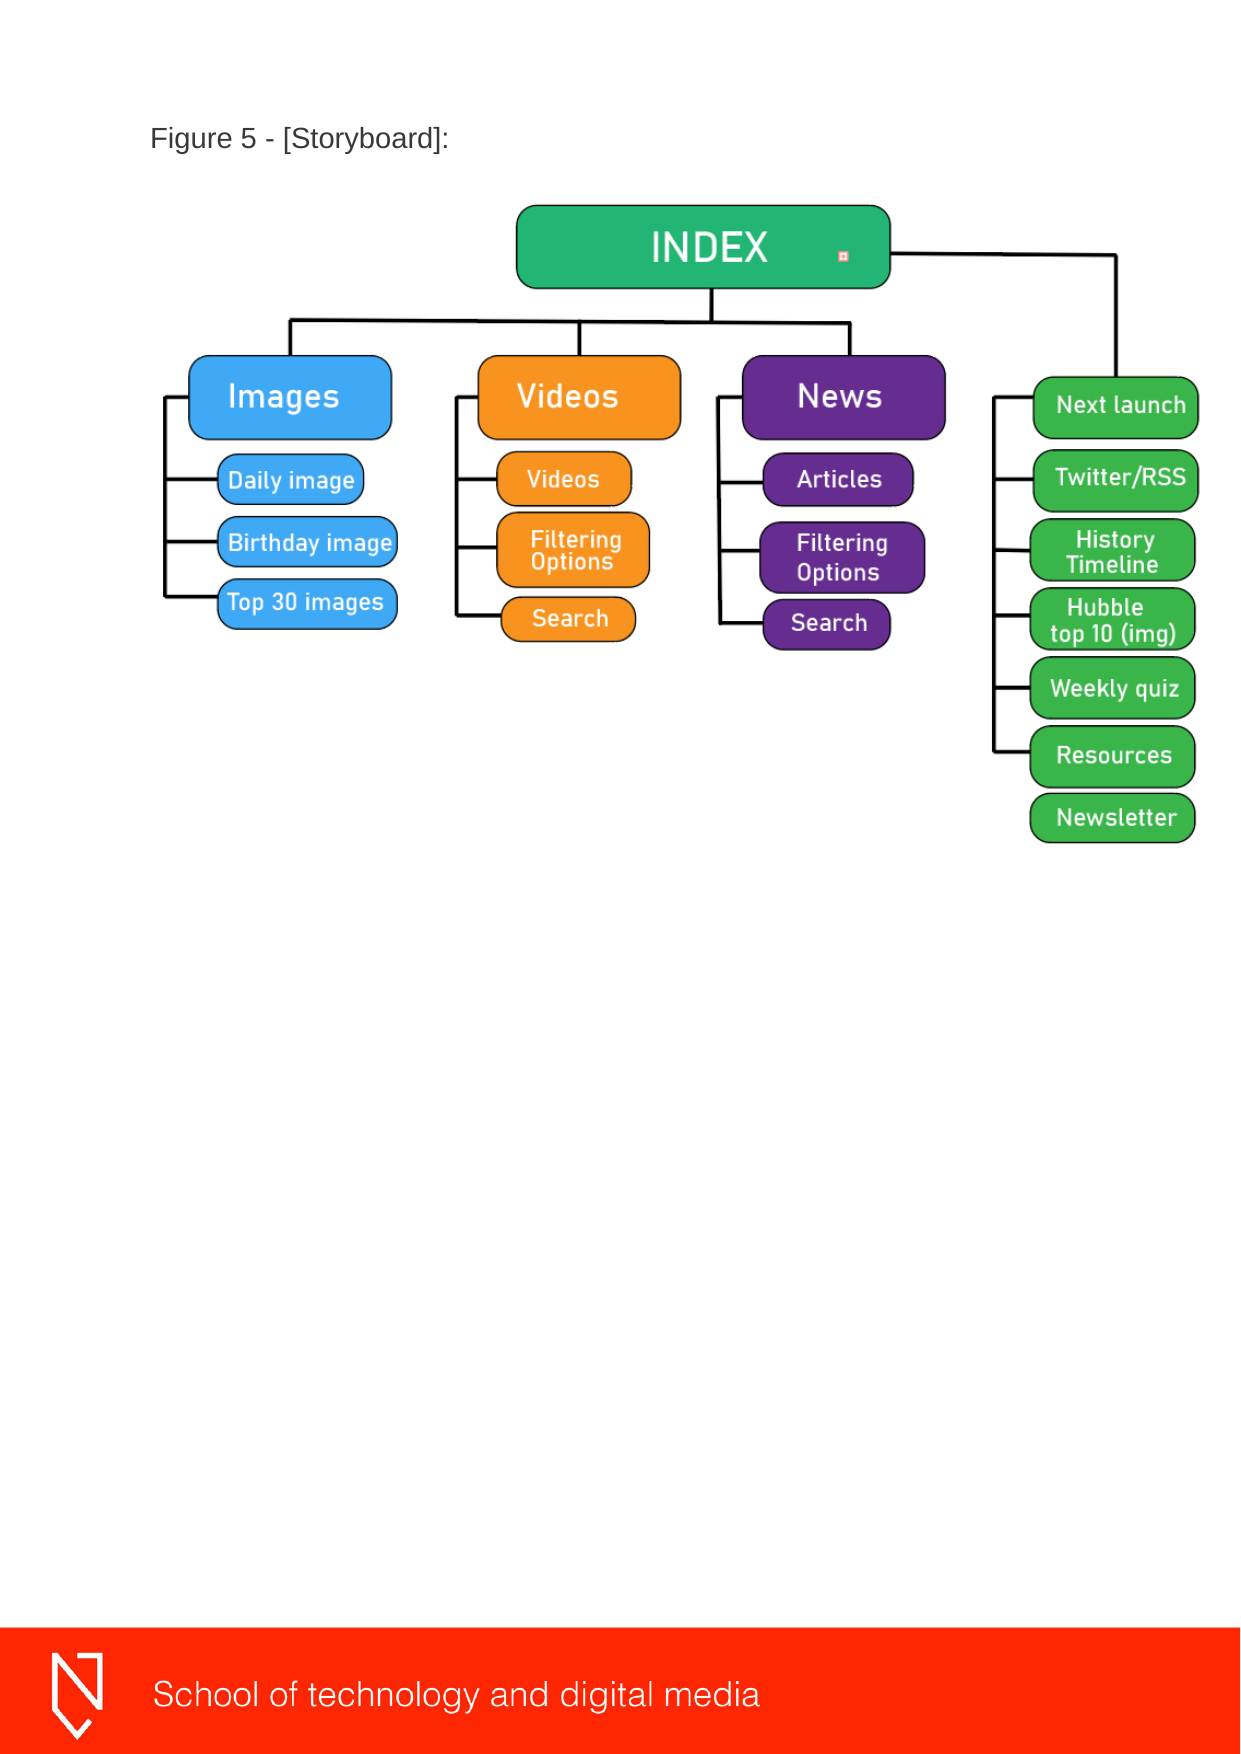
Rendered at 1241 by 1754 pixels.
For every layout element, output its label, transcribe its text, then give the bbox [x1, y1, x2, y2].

text Figure 5 - [Storyboard]: [150, 121, 1090, 154]
picture [0, 1618, 1241, 1754]
picture [150, 194, 1205, 851]
